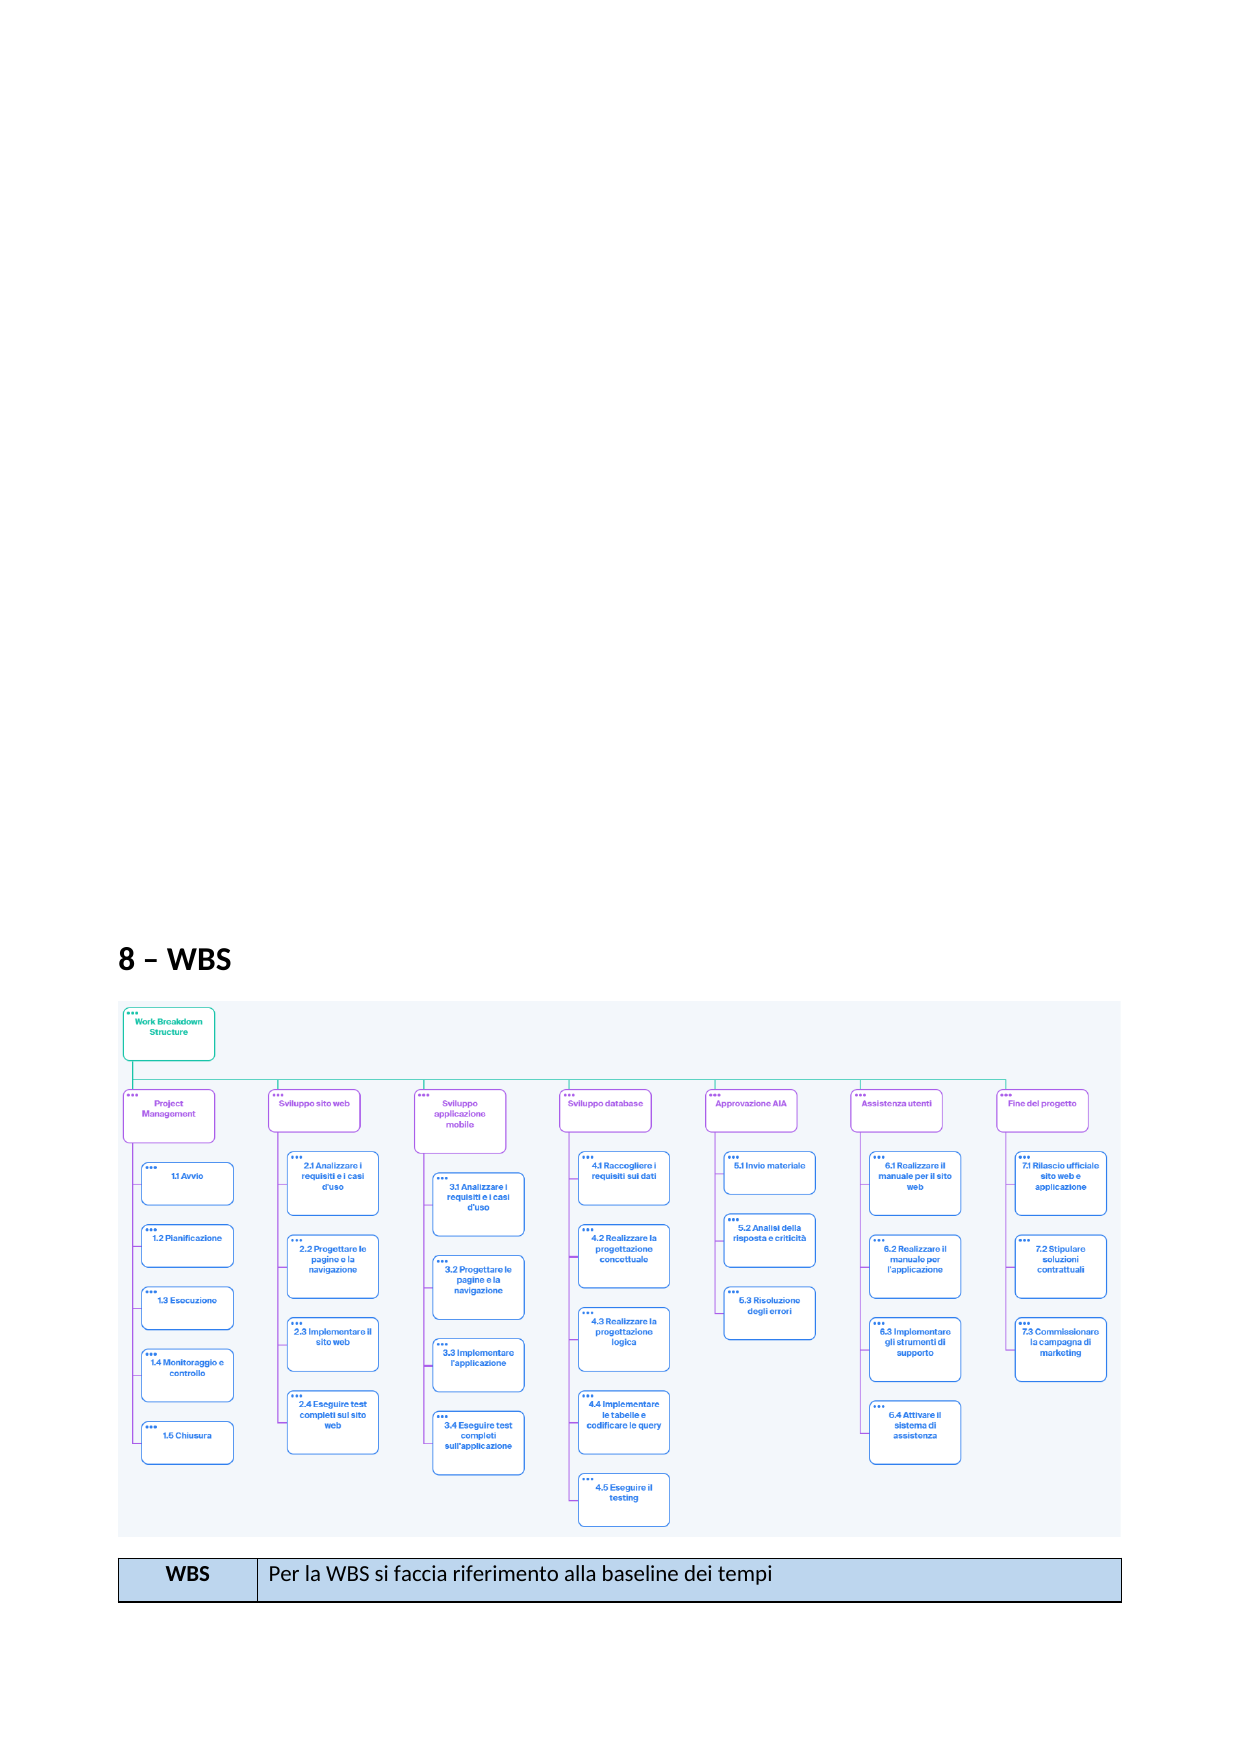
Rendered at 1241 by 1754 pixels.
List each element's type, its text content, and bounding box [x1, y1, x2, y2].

table_header Per la WBS si faccia riferimento alla baseline dei tempi [258, 1559, 1121, 1601]
text 8 – WBS [118, 938, 1122, 979]
table_header WBS [119, 1559, 257, 1601]
picture [118, 1001, 1121, 1537]
